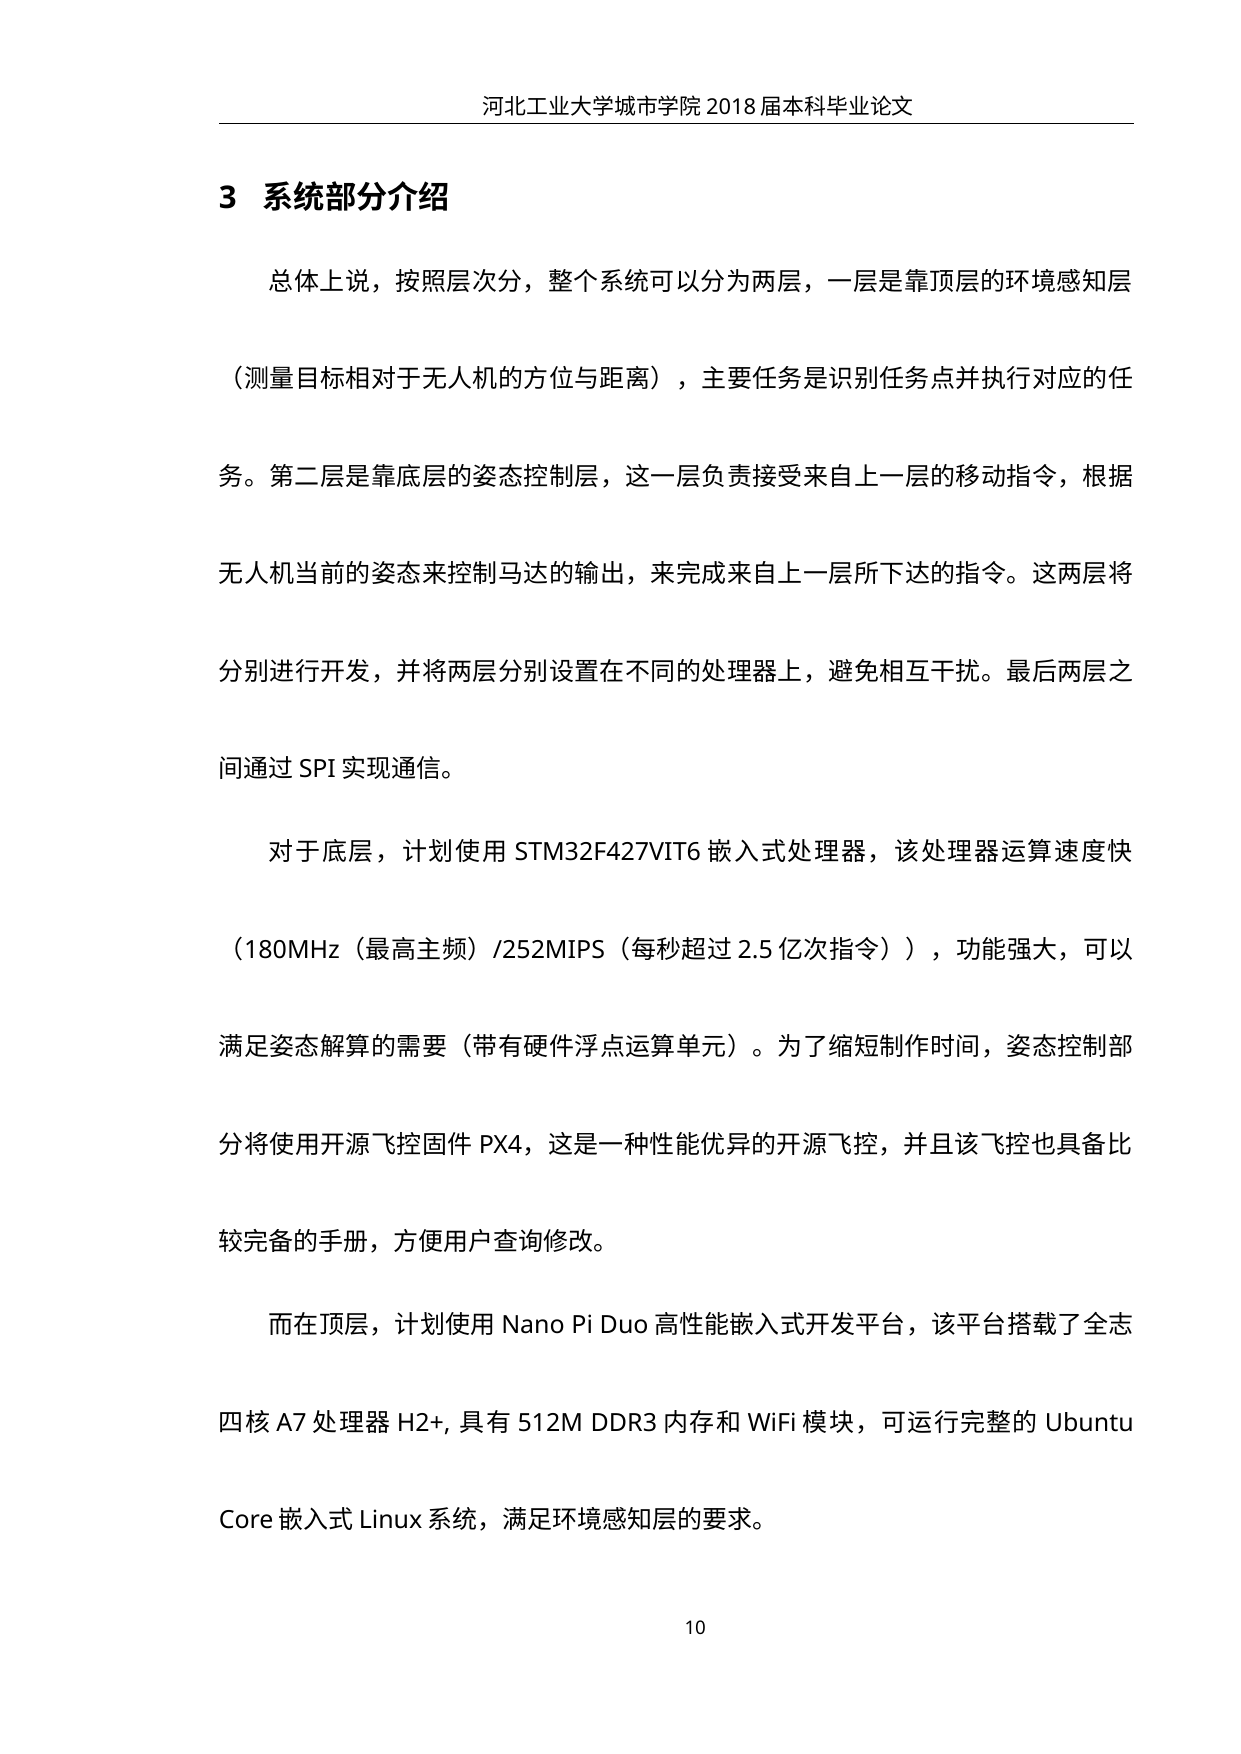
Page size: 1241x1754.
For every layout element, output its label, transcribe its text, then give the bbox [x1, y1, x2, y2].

text 总体上说，按照层次分，整个系统可以分为两层，一层是靠顶层的环境感知层（测量目标相对于无人机的方位与距离），主要任务是识别任务点并执行对应的任务。第二层是靠底层的姿态控制层，这一层负责接受来自上一层的移动指令，根据无人机当前的姿态来控制马达的输出，来完成来自上一层所下达的指令。这两层将分别进行开发，并将两层分别设置在不同的处理器上，避免相互干扰。最后两层之间通过SPI实现通信。 [218, 247, 1134, 799]
text 而在顶层，计划使用Nano Pi Duo高性能嵌入式开发平台，该平台搭载了全志四核A7处理器H2+, 具有512M DDR3内存和WiFi模块，可运行完整的Ubuntu Core嵌入式Linux系统，满足环境感知层的要求。 [218, 1291, 1134, 1551]
text 对于底层，计划使用STM32F427VIT6嵌入式处理器，该处理器运算速度快（180MHz（最高主频）/252MIPS（每秒超过2.5亿次指令）），功能强大，可以满足姿态解算的需要（带有硬件浮点运算单元）。为了缩短制作时间，姿态控制部分将使用开源飞控固件PX4，这是一种性能优异的开源飞控，并且该飞控也具备比较完备的手册，方便用户查询修改。 [218, 817, 1134, 1272]
subtitle 系统部分介绍 [218, 162, 1134, 227]
